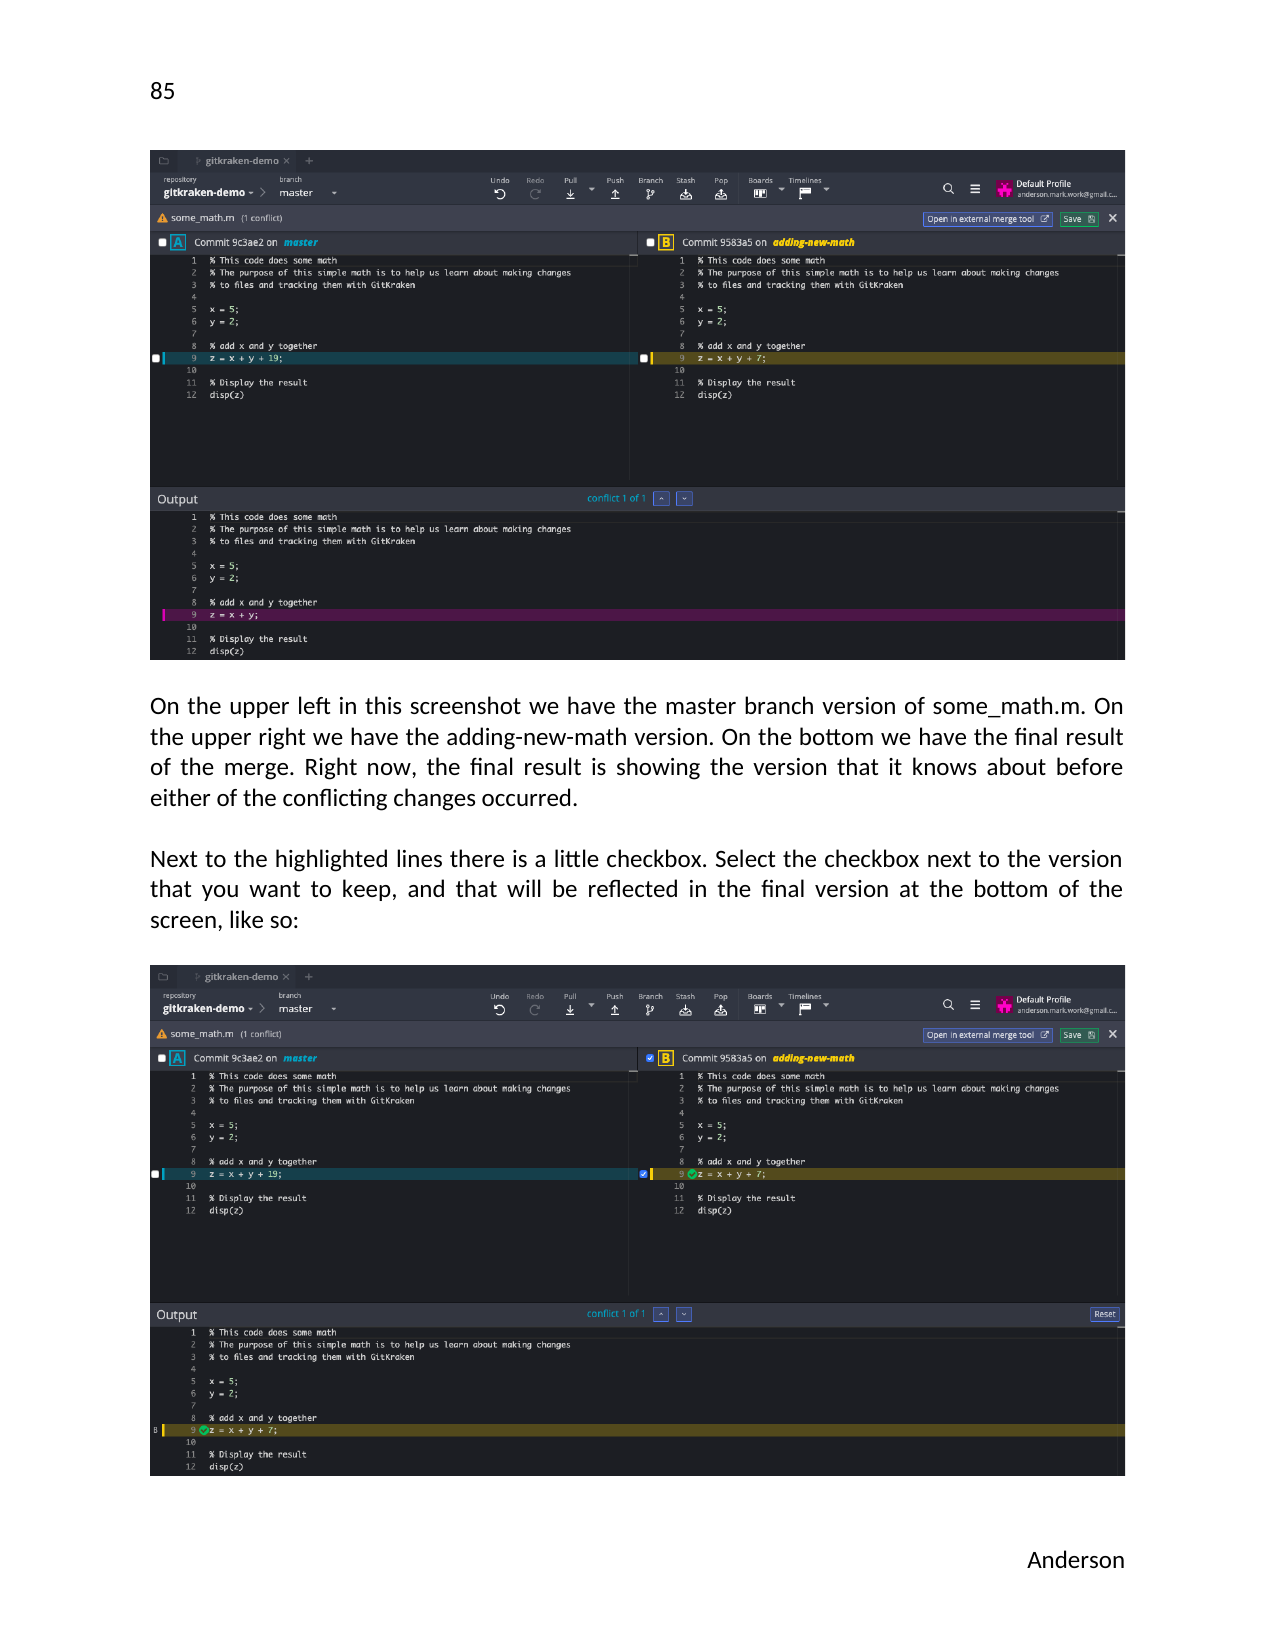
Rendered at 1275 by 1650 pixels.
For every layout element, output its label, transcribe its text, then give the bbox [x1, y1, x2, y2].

text On the upper left in this screenshot we have the master branch version of some_math.m. On the upper right we have the adding-new-math version. On the bottom we have the final result of the merge. Right now, the final result is showing the version that it knows about before either of the conflicting changes occurred. [150, 690, 1125, 812]
text Next to the highlighted lines there is a little checkbox. Select the checkbox next to the version that you want to keep, and that will be reflected in the final version at the bottom of the screen, like so: [150, 843, 1125, 934]
picture [150, 150, 1125, 660]
picture [150, 965, 1125, 1476]
